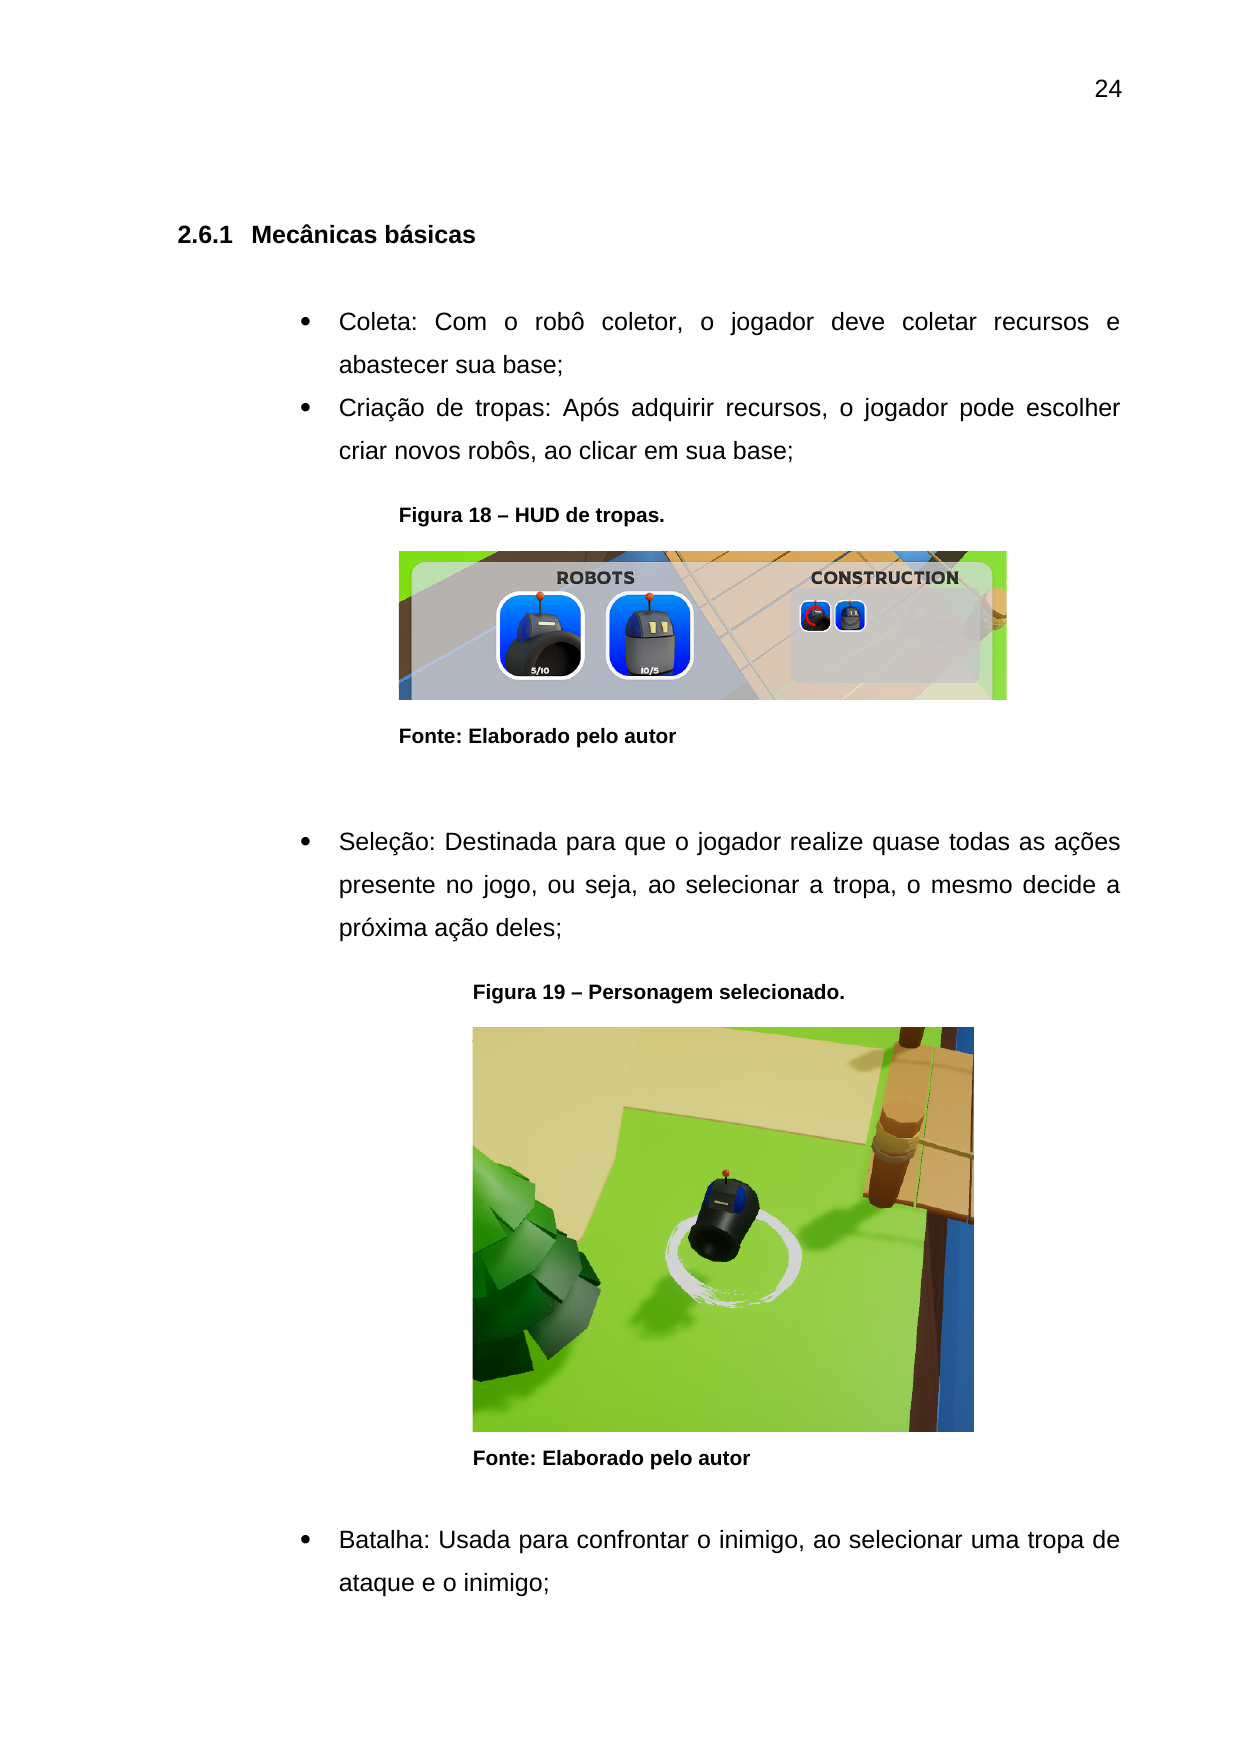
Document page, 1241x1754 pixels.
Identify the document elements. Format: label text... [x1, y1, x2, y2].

list Seleção: Destinada para que o jogador realize quase todas as ações presente no jogo, ou seja, ao selecionar a tropa, o mesmo decide a próxima ação deles; [301, 826, 1122, 942]
picture [398, 551, 1007, 700]
list Coleta: Com o robô coletor, o jogador deve coletar recursos e abastecer sua base; [301, 307, 1122, 378]
subtitle 2.6.1 Mecânicas básicas [177, 220, 1122, 249]
list Criação de tropas: Após adquirir recursos, o jogador pode escolher criar novos robôs, ao clicar em sua base; [301, 393, 1122, 465]
text Fonte: Elaborado pelo autor [399, 1446, 1122, 1469]
list Batalha: Usada para confrontar o inimigo, ao selecionar uma tropa de ataque e o inimigo; [301, 1525, 1122, 1597]
picture [472, 1027, 974, 1432]
text Fonte: Elaborado pelo autor [325, 723, 1122, 747]
list Figura 18 – HUD de tropas. [399, 503, 1122, 527]
list Figura 19 – Personagem selecionado. [412, 980, 1122, 1004]
